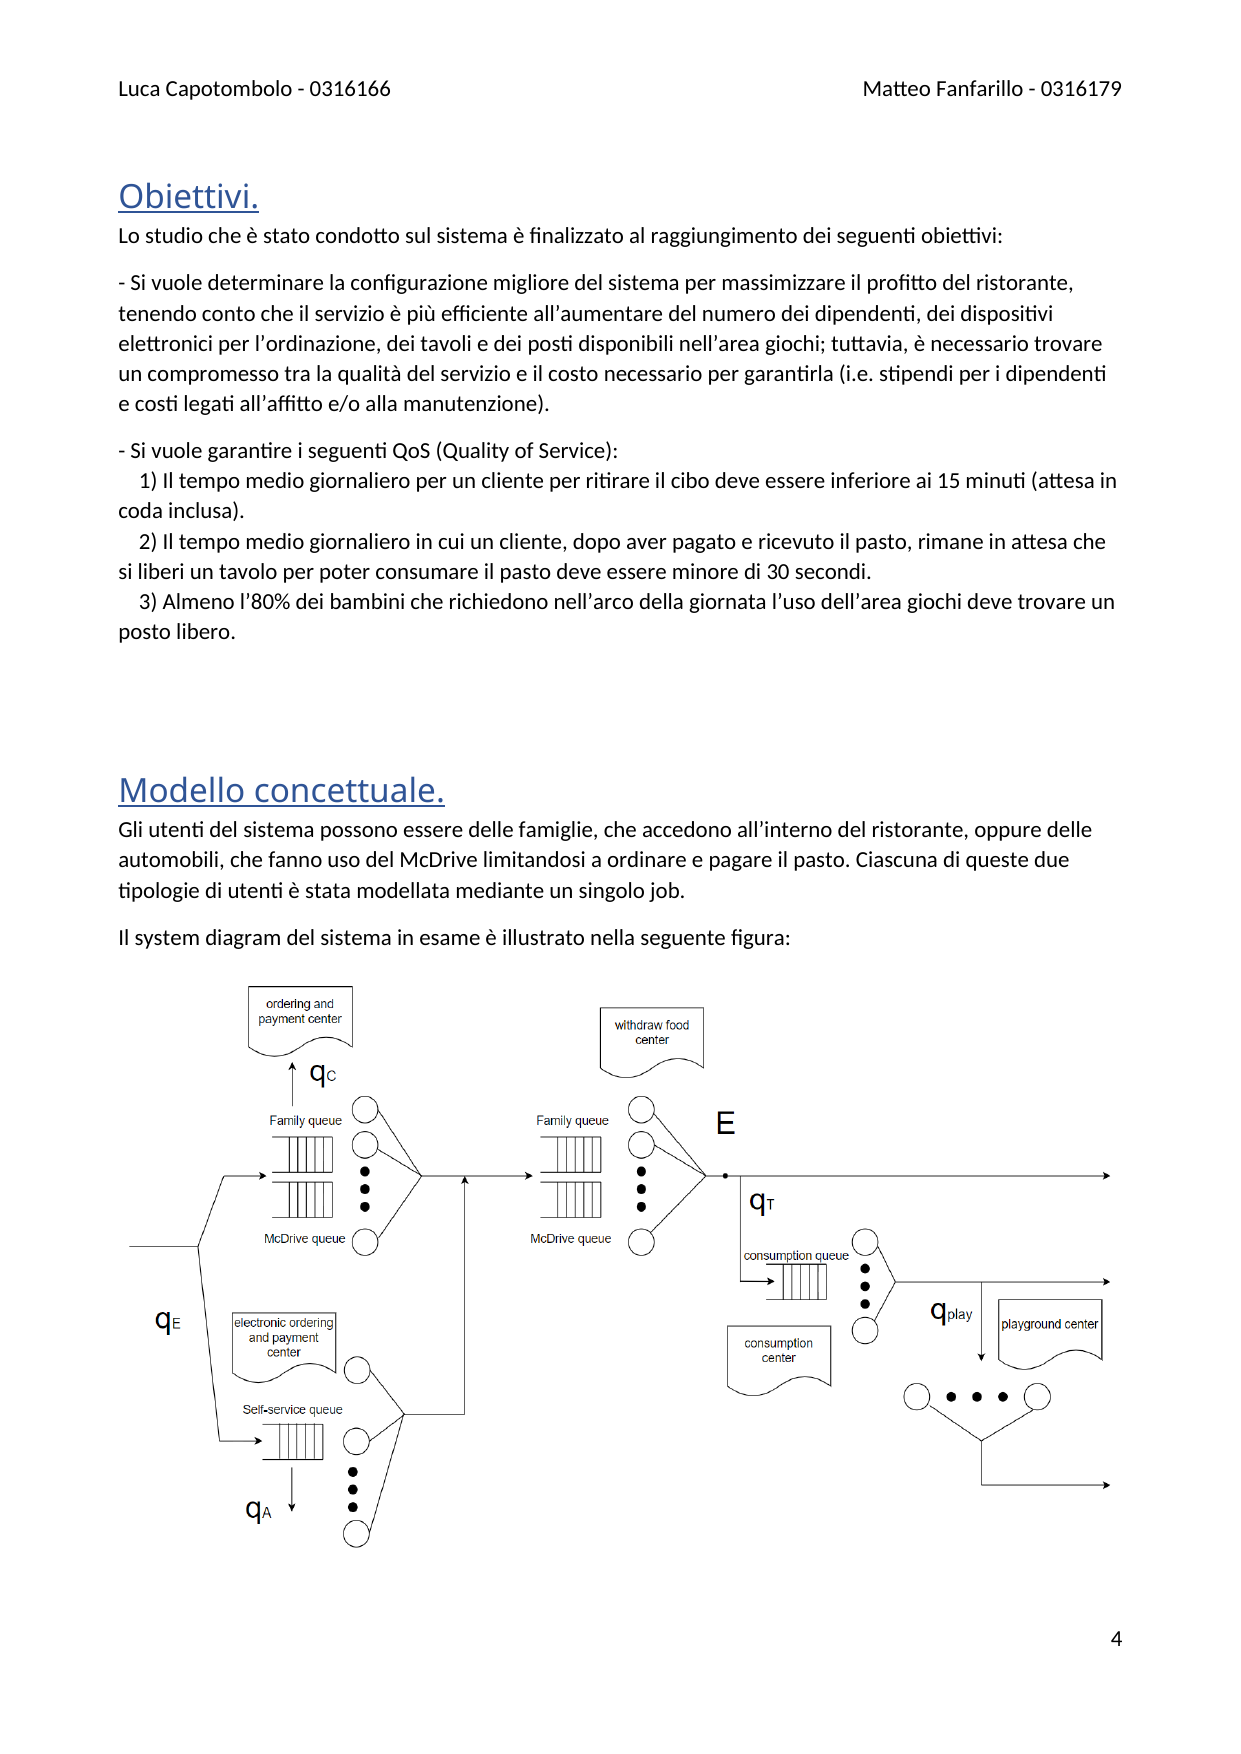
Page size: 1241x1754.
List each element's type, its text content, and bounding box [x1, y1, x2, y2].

subtitle Obiettivi. [118, 173, 1122, 218]
text Gli utenti del sistema possono essere delle famiglie, che accedono all’interno del ristorante, oppure delle automobili, che fanno uso del McDrive limitandosi a ordinare e pagare il pasto. Ciascuna di queste due tipologie di utenti è stata modellata mediante un singolo job. [118, 815, 1122, 904]
text - Si vuole garantire i seguenti QoS (Quality of Service): 1) Il tempo medio giornaliero per un cliente per ritirare il cibo deve essere inferiore ai 15 minuti (attesa in coda inclusa). 2) Il tempo medio giornaliero in cui un cliente, dopo aver pagato e ricevuto il pasto, rimane in attesa che si liberi un tavolo per poter consumare il pasto deve essere minore di 30 secondi. 3) Almeno l’80% dei bambini che richiedono nell’arco della giornata l’uso dell’area giochi deve trovare un posto libero. [118, 436, 1122, 645]
picture [118, 969, 1134, 1557]
text - Si vuole determinare la configurazione migliore del sistema per massimizzare il profitto del ristorante, tenendo conto che il servizio è più efficiente all’aumentare del numero dei dipendenti, dei dispositivi elettronici per l’ordinazione, dei tavoli e dei posti disponibili nell’area giochi; tuttavia, è necessario trovare un compromesso tra la qualità del servizio e il costo necessario per garantirla (i.e. stipendi per i dipendenti e costi legati all’affitto e/o alla manutenzione). [118, 268, 1122, 417]
subtitle Modello concettuale. [118, 766, 1122, 812]
text Lo studio che è stato condotto sul sistema è finalizzato al raggiungimento dei seguenti obiettivi: [118, 222, 1122, 249]
text Il system diagram del sistema in esame è illustrato nella seguente figura: [118, 923, 1122, 951]
